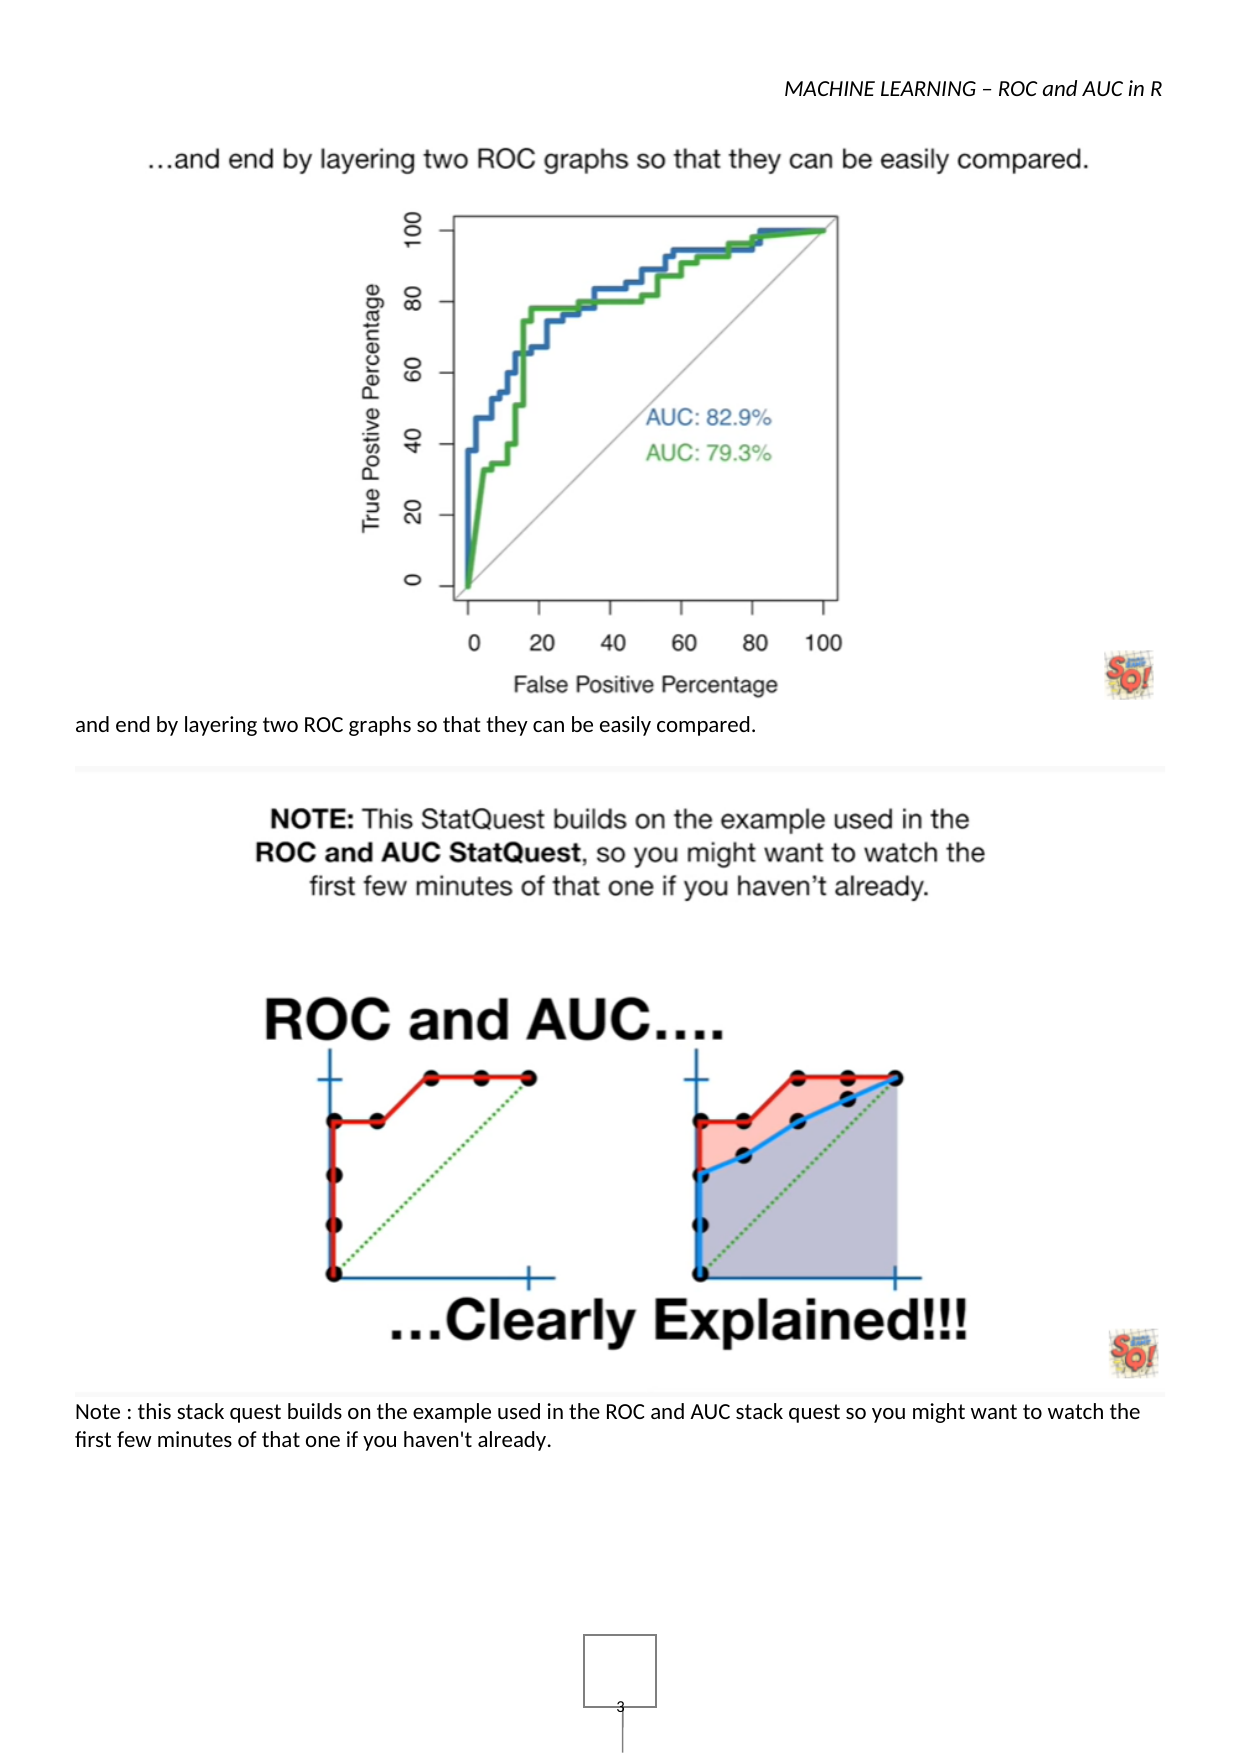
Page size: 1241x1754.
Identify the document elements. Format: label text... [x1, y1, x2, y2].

text Note : this stack quest builds on the example used in the ROC and AUC stack quest so you might want to watch the first few minutes of that one if you haven't already. [75, 1397, 1165, 1453]
picture [75, 101, 1166, 711]
picture [75, 766, 1166, 1397]
text and end by layering two ROC graphs so that they can be easily compared. [75, 711, 1165, 738]
